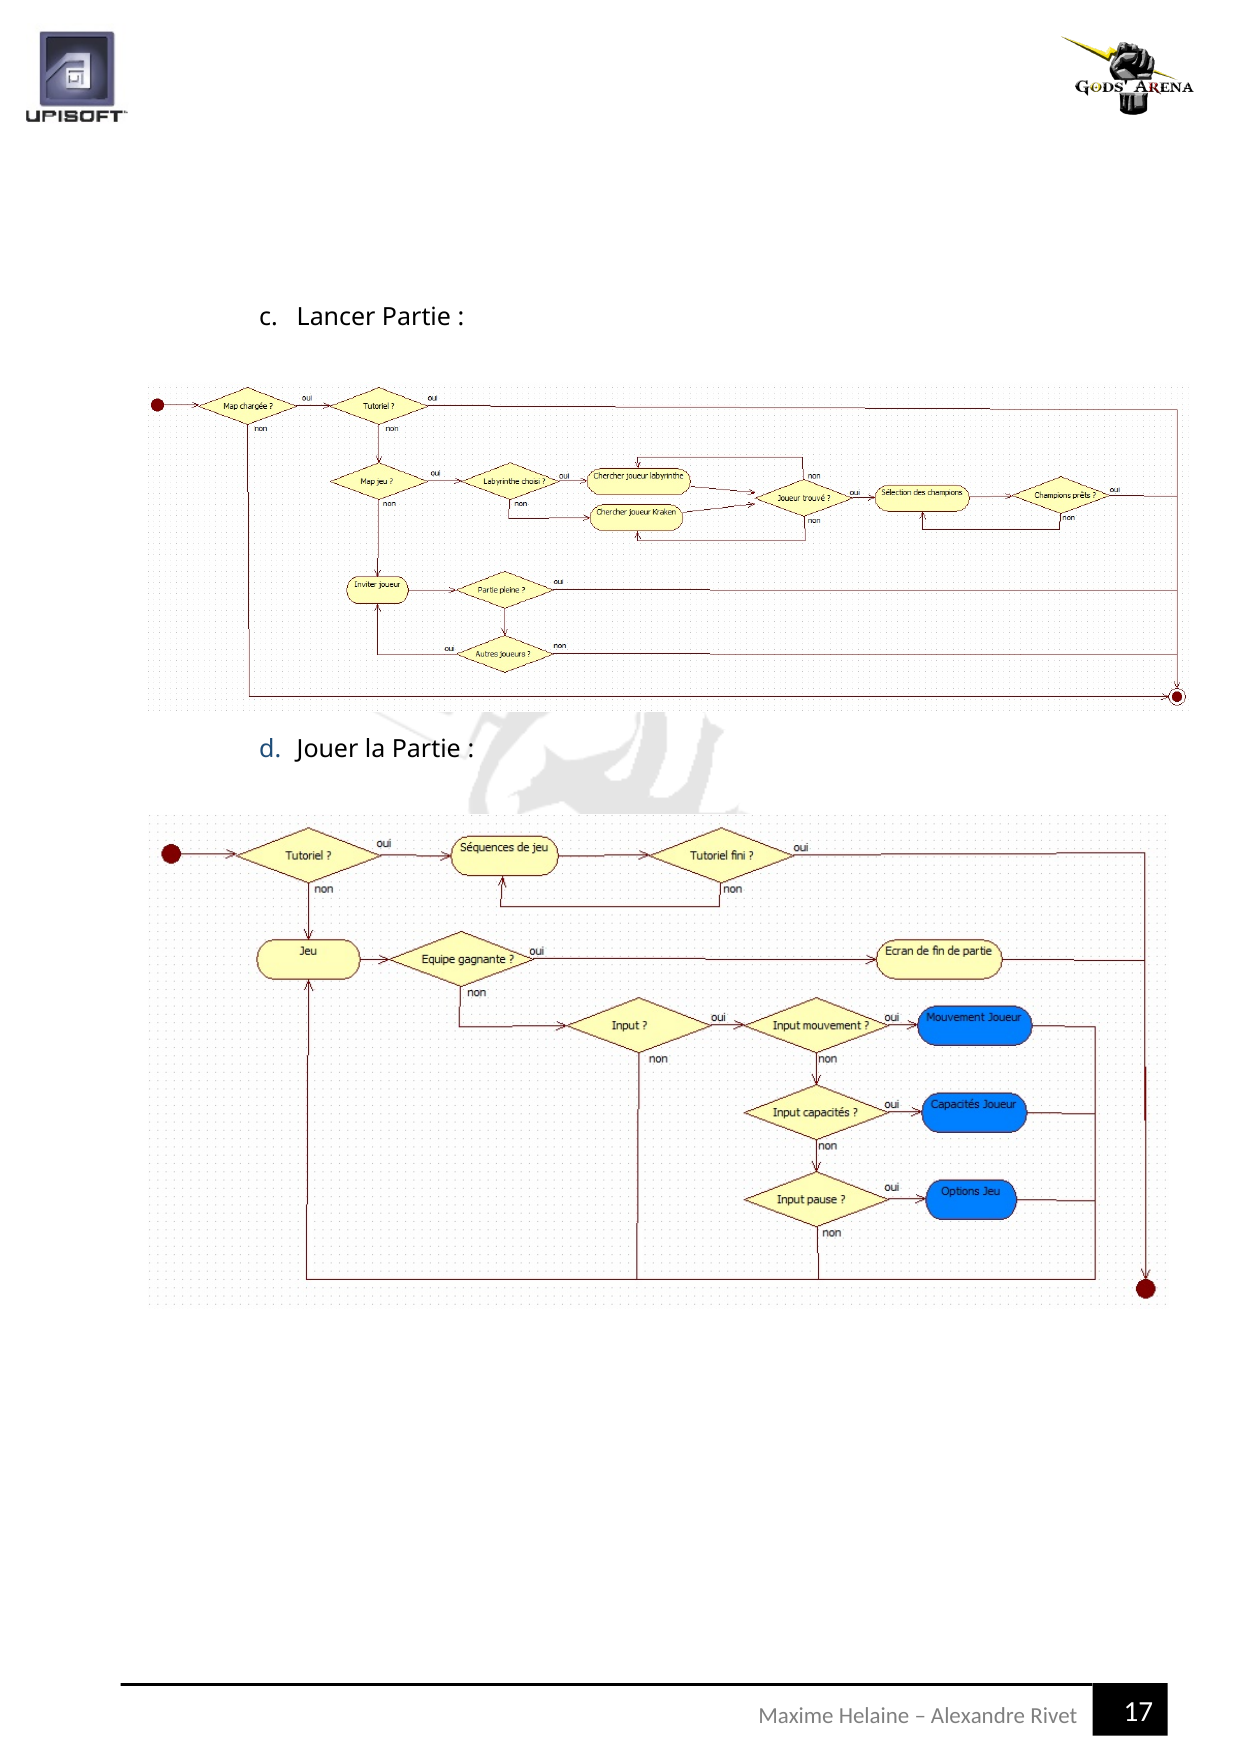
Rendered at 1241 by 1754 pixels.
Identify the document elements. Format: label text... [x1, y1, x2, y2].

subtitle Lancer Partie : [259, 298, 1092, 333]
picture [147, 382, 1191, 1384]
picture [25, 23, 129, 127]
subtitle Jouer la Partie : [259, 731, 1092, 765]
picture [1057, 9, 1211, 163]
